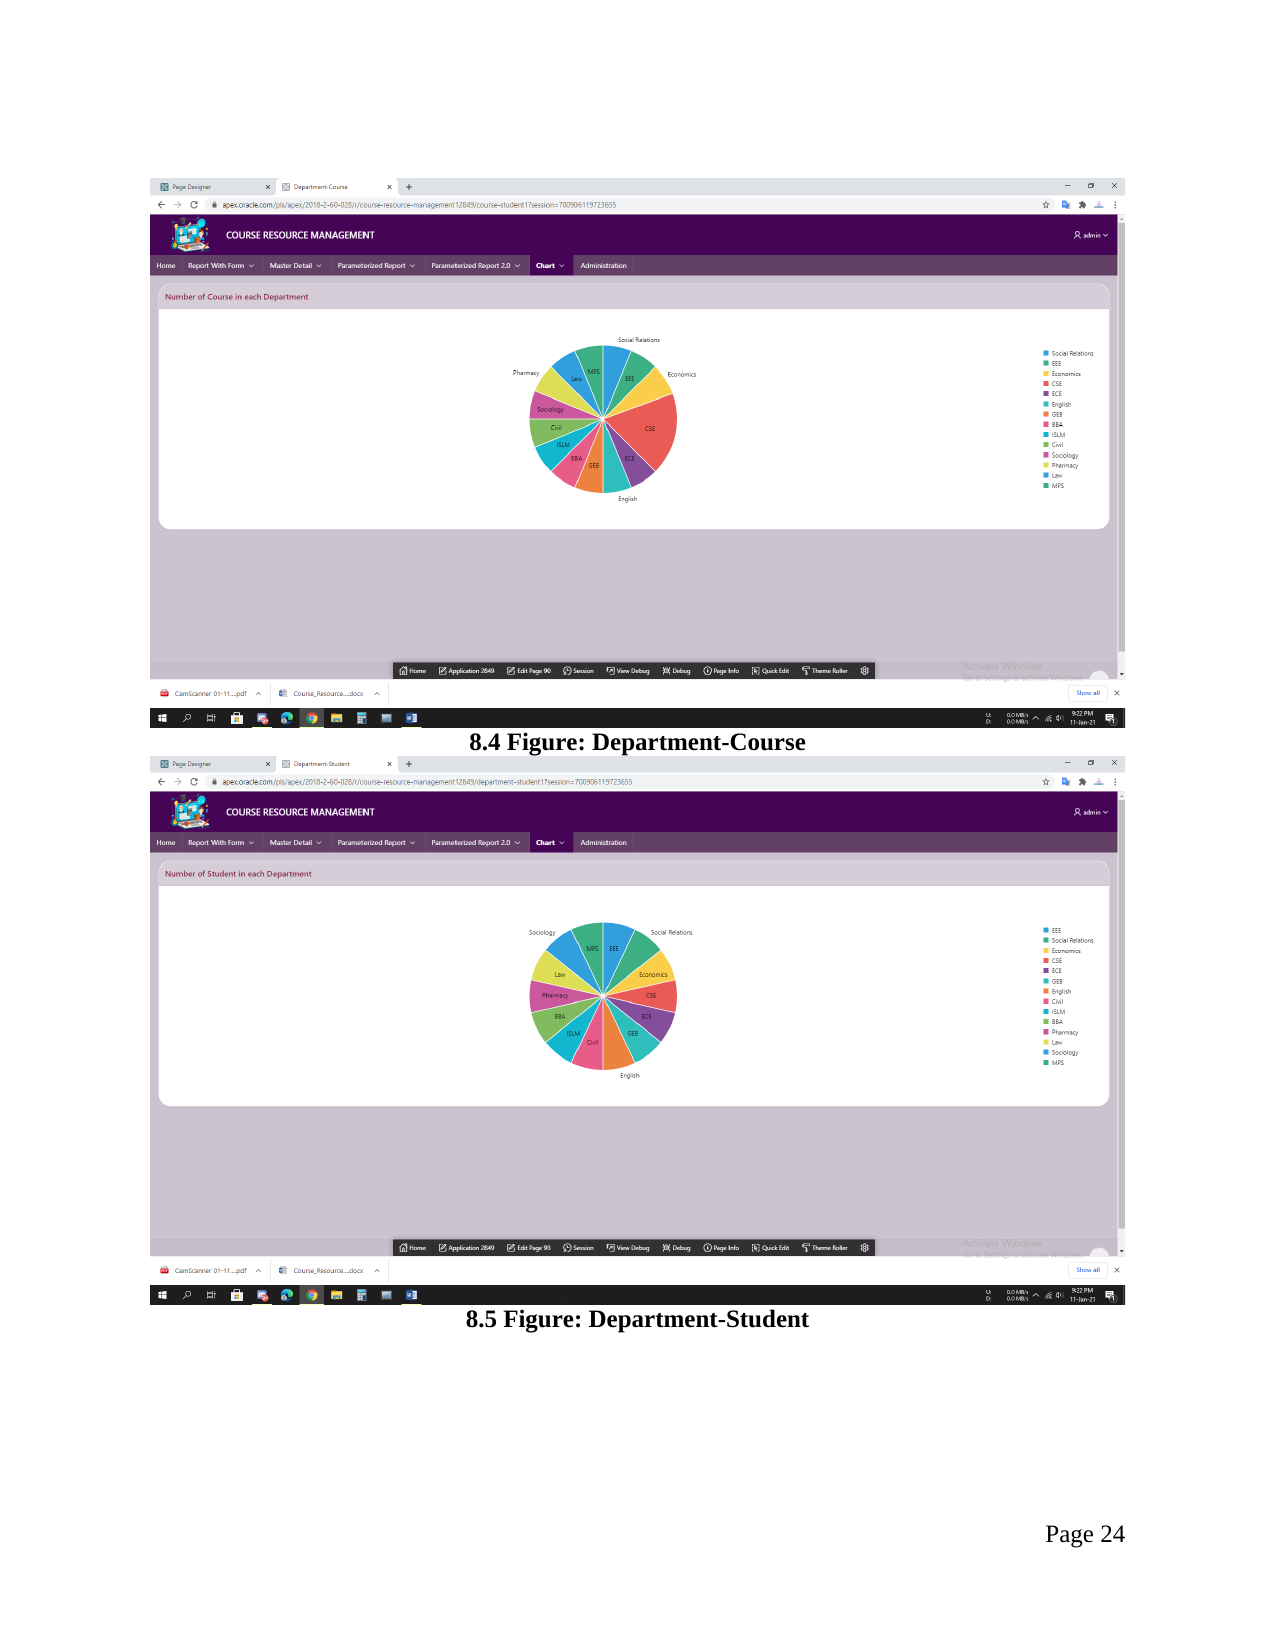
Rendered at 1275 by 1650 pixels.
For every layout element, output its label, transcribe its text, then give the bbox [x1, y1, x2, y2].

picture [150, 178, 1125, 728]
text 8.4 Figure: Department-Course [150, 728, 1125, 756]
picture [150, 756, 1125, 1305]
text 8.5 Figure: Department-Student [150, 1305, 1125, 1333]
